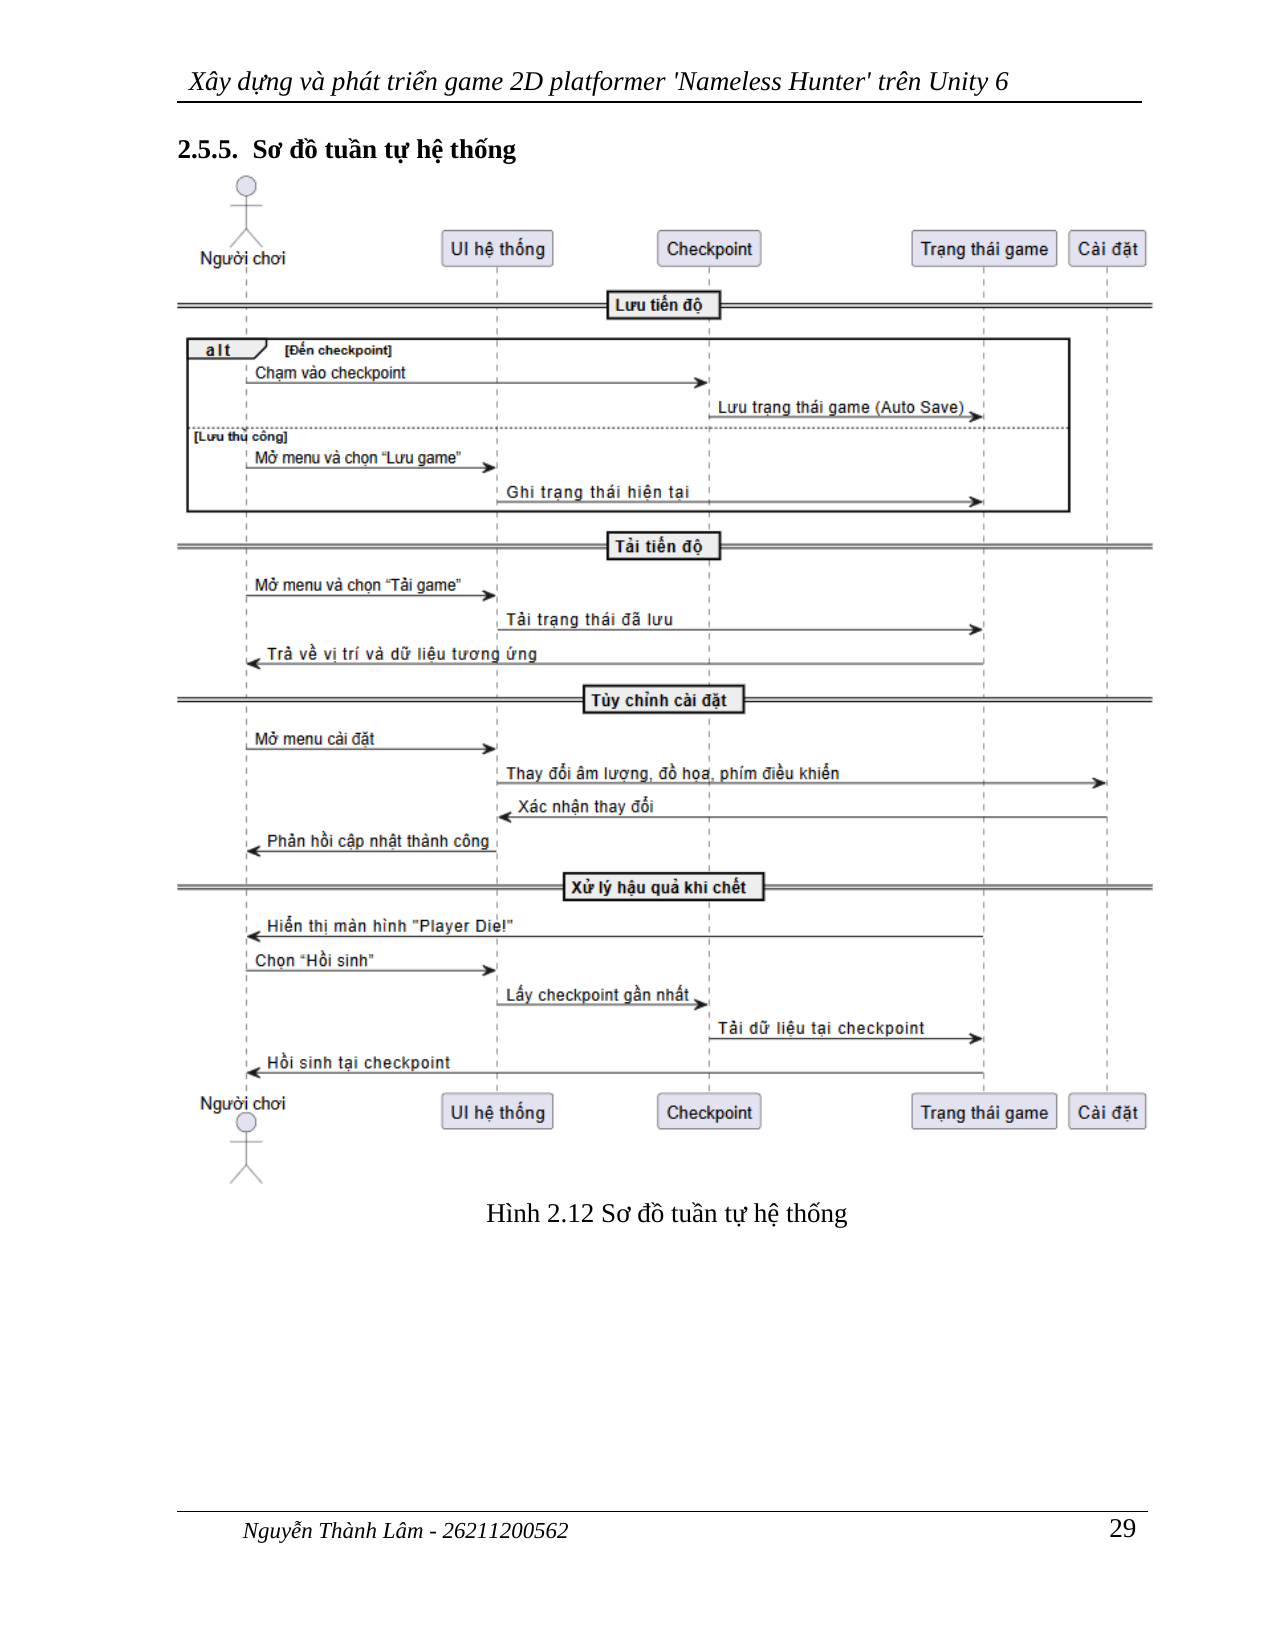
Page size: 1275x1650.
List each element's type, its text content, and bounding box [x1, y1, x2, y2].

subtitle Sơ đồ tuần tự hệ thống [177, 134, 1156, 165]
text Hình 2.12 Sơ đồ tuần tự hệ thống [177, 1197, 1156, 1228]
picture [177, 174, 1157, 1188]
